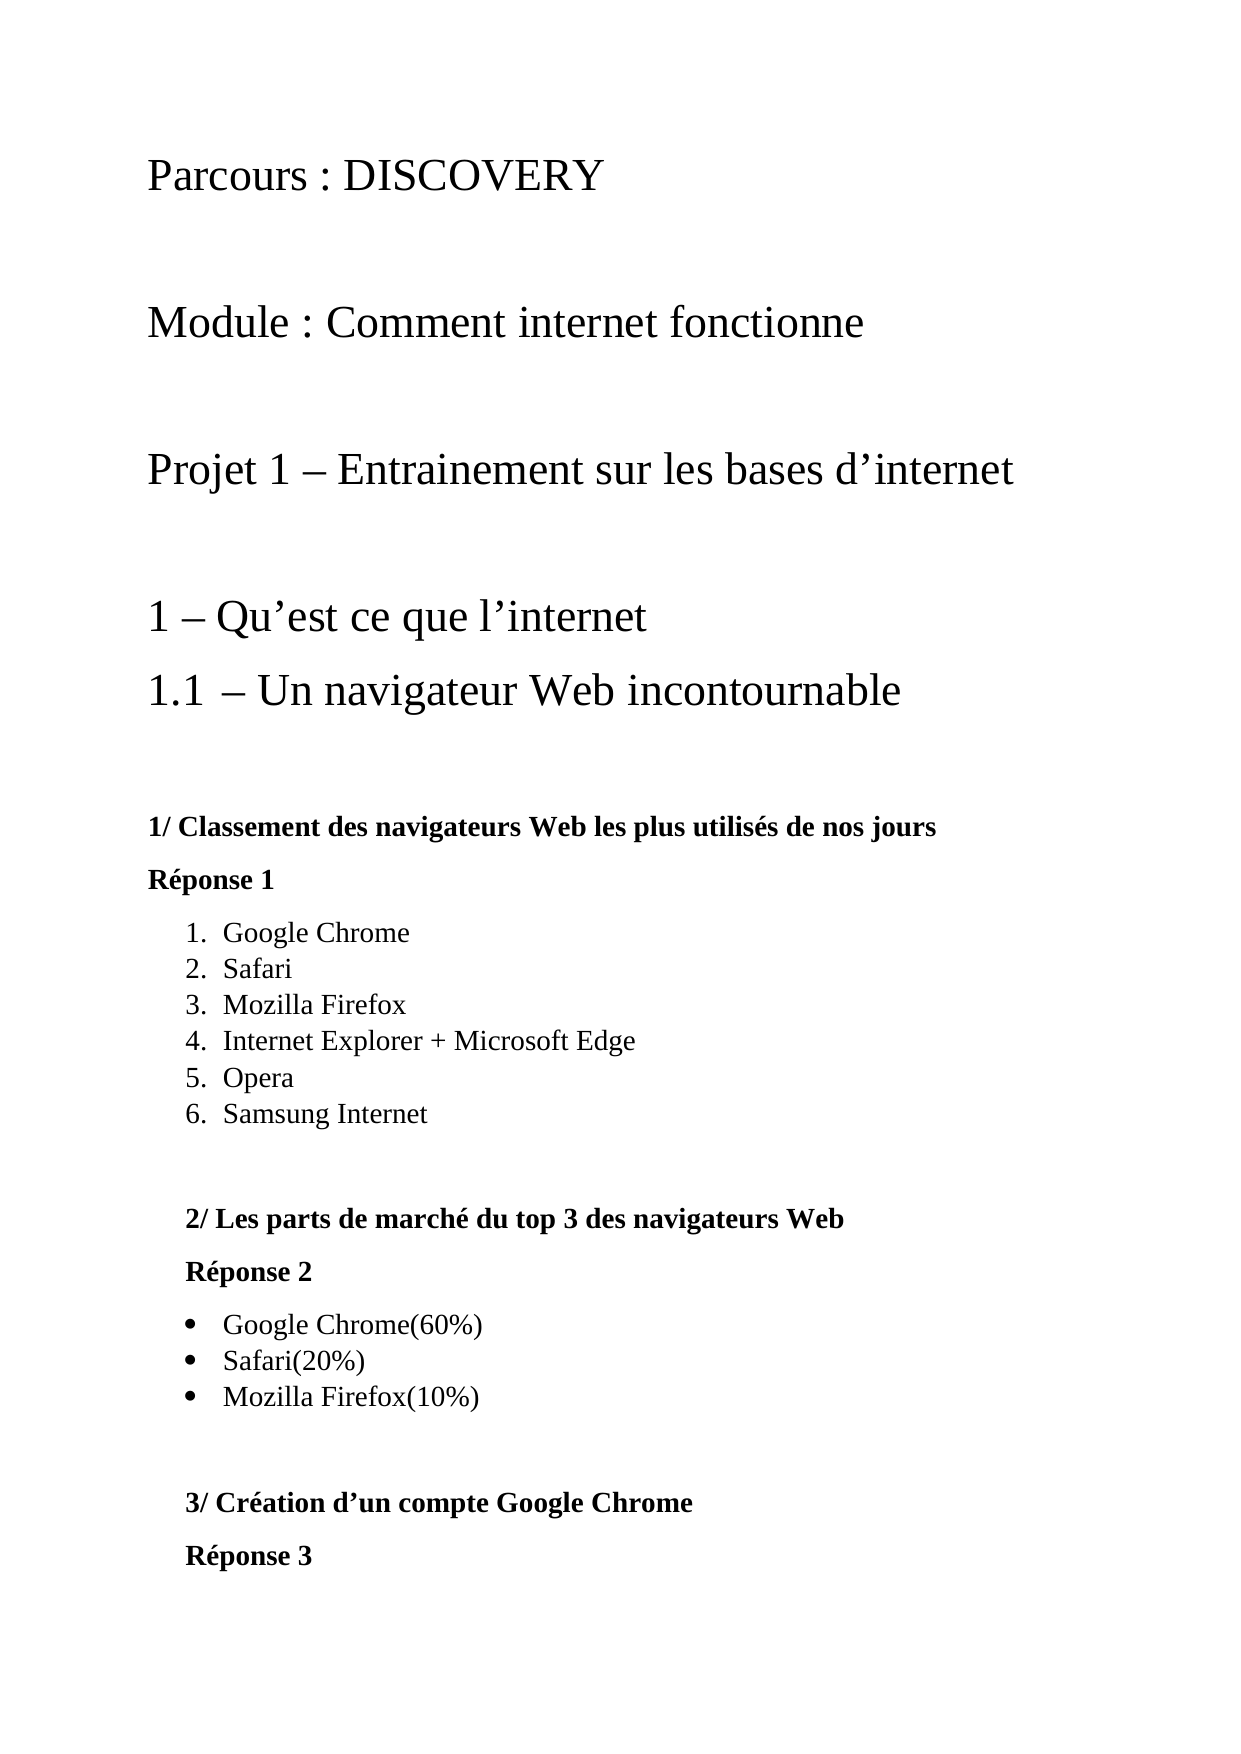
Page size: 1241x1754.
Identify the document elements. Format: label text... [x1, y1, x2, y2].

text 1/ Classement des navigateurs Web les plus utilisés de nos jours [148, 809, 1093, 843]
list Internet Explorer + Microsoft Edge [185, 1023, 1093, 1057]
list Google Chrome(60%) [185, 1307, 1093, 1341]
text Réponse 3 [185, 1538, 1093, 1572]
text 1 – Qu’est ce que l’internet [148, 589, 1093, 642]
list Samsung Internet [185, 1096, 1093, 1129]
text Réponse 1 [148, 862, 1093, 896]
list Opera [185, 1060, 1093, 1093]
text Réponse 2 [185, 1254, 1093, 1288]
list – Un navigateur Web incontournable [148, 662, 1093, 715]
list Safari(20%) [185, 1343, 1093, 1377]
text Module : Comment internet fonctionne [148, 295, 1093, 347]
list Google Chrome [185, 915, 1093, 949]
text 3/ Création d’un compte Google Chrome [185, 1485, 1093, 1519]
list Safari [185, 951, 1093, 985]
list Mozilla Firefox(10%) [185, 1379, 1093, 1413]
text Parcours : DISCOVERY [148, 148, 1093, 200]
list Mozilla Firefox [185, 987, 1093, 1021]
text 2/ Les parts de marché du top 3 des navigateurs Web [185, 1201, 1093, 1235]
text Projet 1 – Entrainement sur les bases d’internet [148, 442, 1093, 494]
